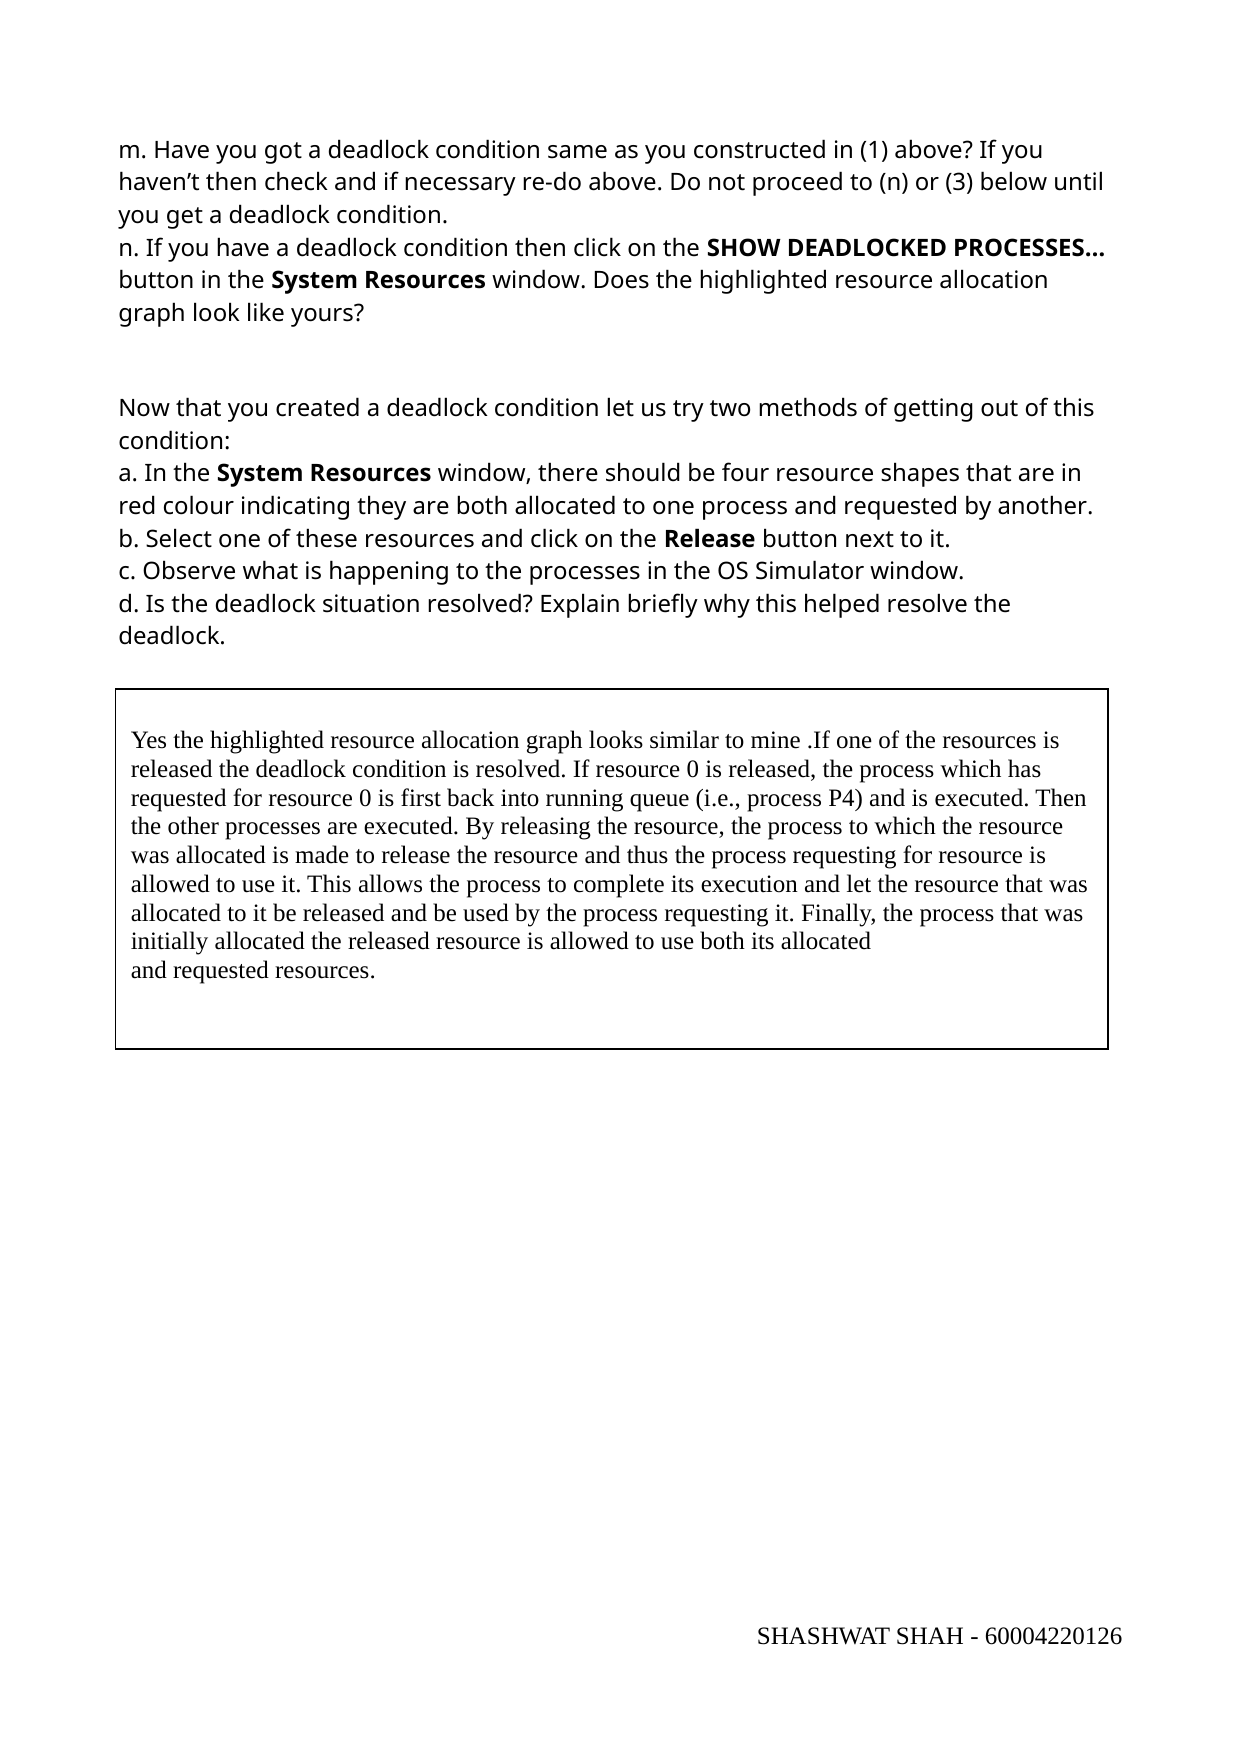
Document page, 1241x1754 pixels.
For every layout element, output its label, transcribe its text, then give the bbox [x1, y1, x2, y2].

text b. Select one of these resources and click on the Release button next to it. [118, 521, 1122, 554]
text a. In the System Resources window, there should be four resource shapes that are in red colour indicating they are both allocated to one process and requested by another. [118, 456, 1122, 521]
text m. Have you got a deadlock condition same as you constructed in (1) above? If you haven’t then check and if necessary re-do above. Do not proceed to (n) or (3) below until you get a deadlock condition. [118, 132, 1122, 230]
text n. If you have a deadlock condition then click on the SHOW DEADLOCKED PROCESSES… button in the System Resources window. Does the highlighted resource allocation graph look like yours? [118, 230, 1122, 328]
text Now that you created a deadlock condition let us try two methods of getting out of this condition: [118, 391, 1122, 456]
text c. Observe what is happening to the processes in the OS Simulator window. [118, 554, 1122, 587]
text d. Is the deadlock situation resolved? Explain briefly why this helped resolve the deadlock. [118, 587, 1122, 652]
